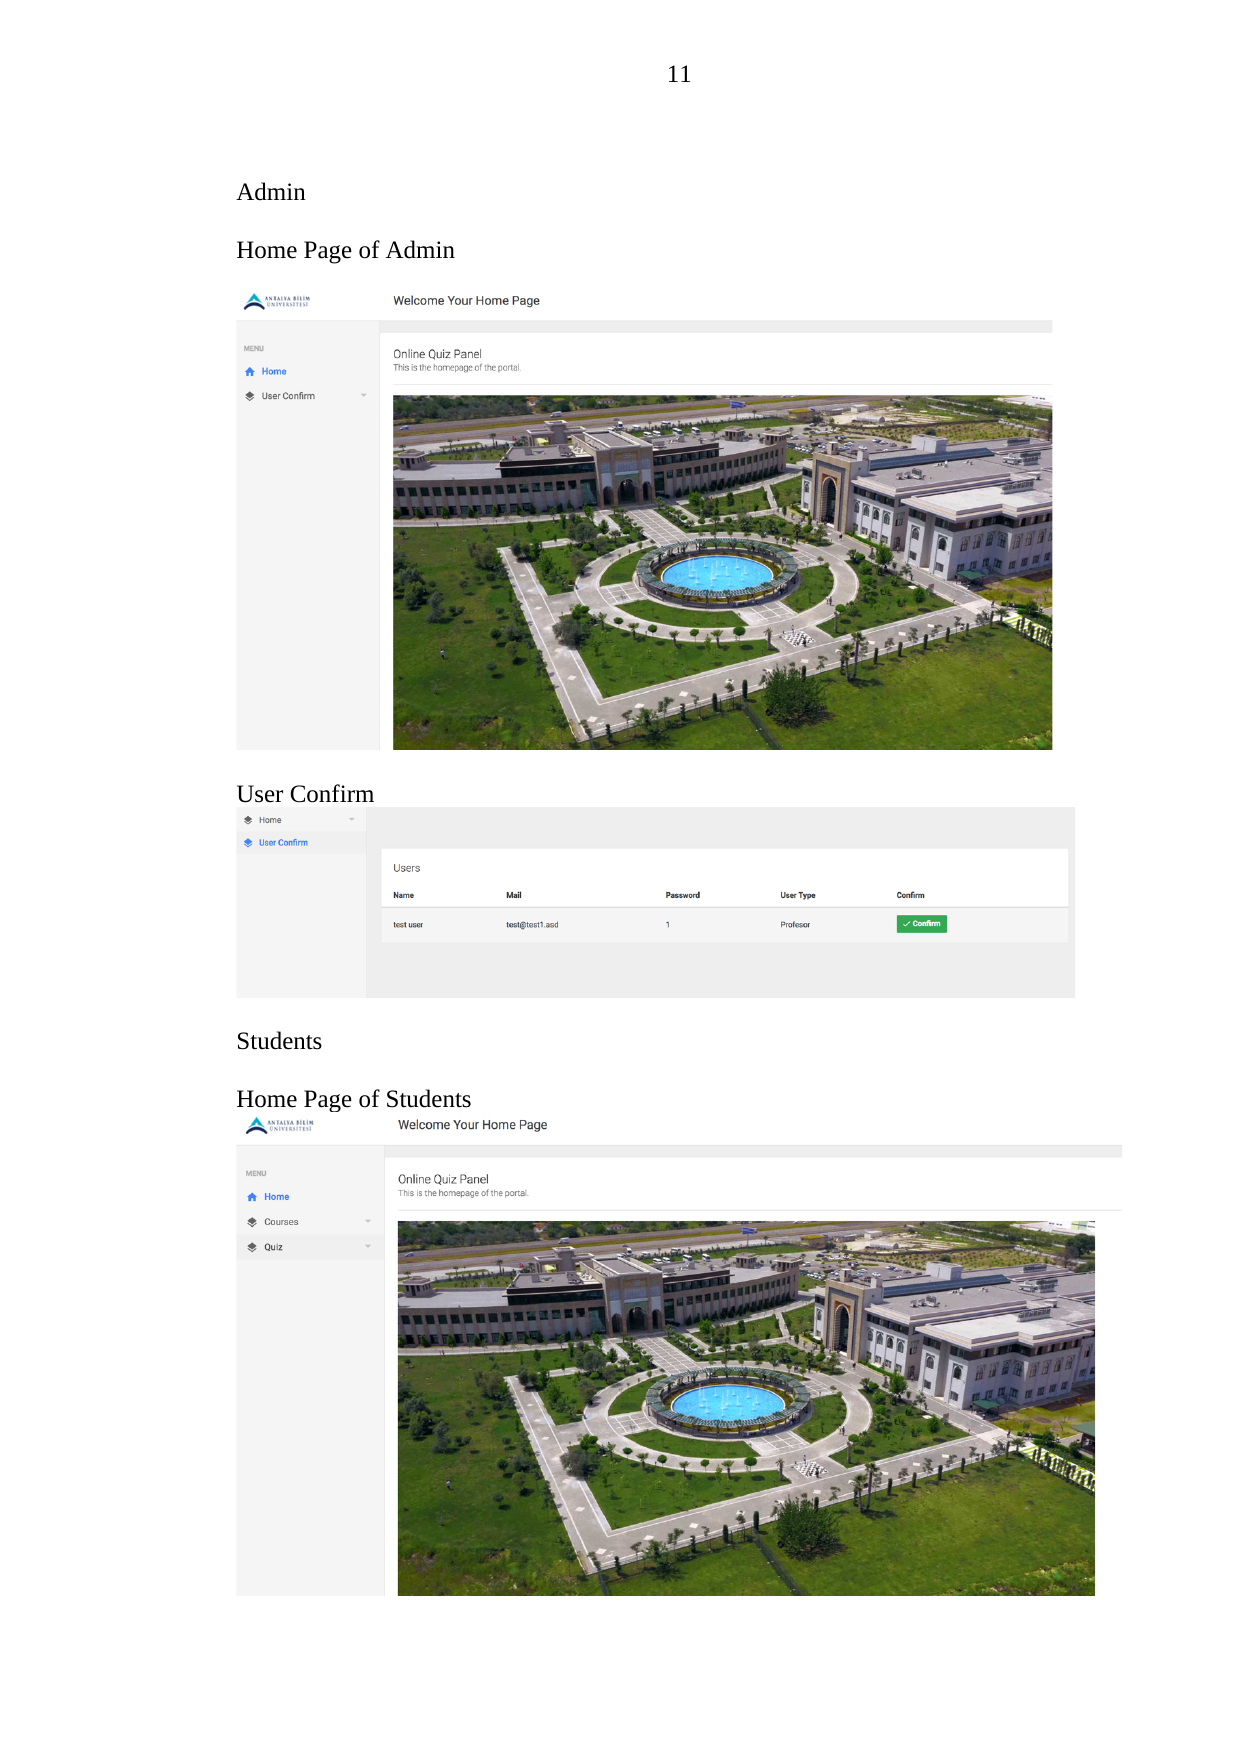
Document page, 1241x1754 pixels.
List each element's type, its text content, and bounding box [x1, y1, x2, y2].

text Home Page of Students [236, 1084, 1122, 1112]
text User Confirm [236, 779, 1122, 807]
text Admin [236, 177, 1122, 206]
picture [236, 807, 1076, 998]
text Students [236, 1026, 1122, 1055]
picture [236, 292, 1053, 750]
text Home Page of Admin [236, 235, 1122, 263]
picture [236, 1112, 1123, 1596]
